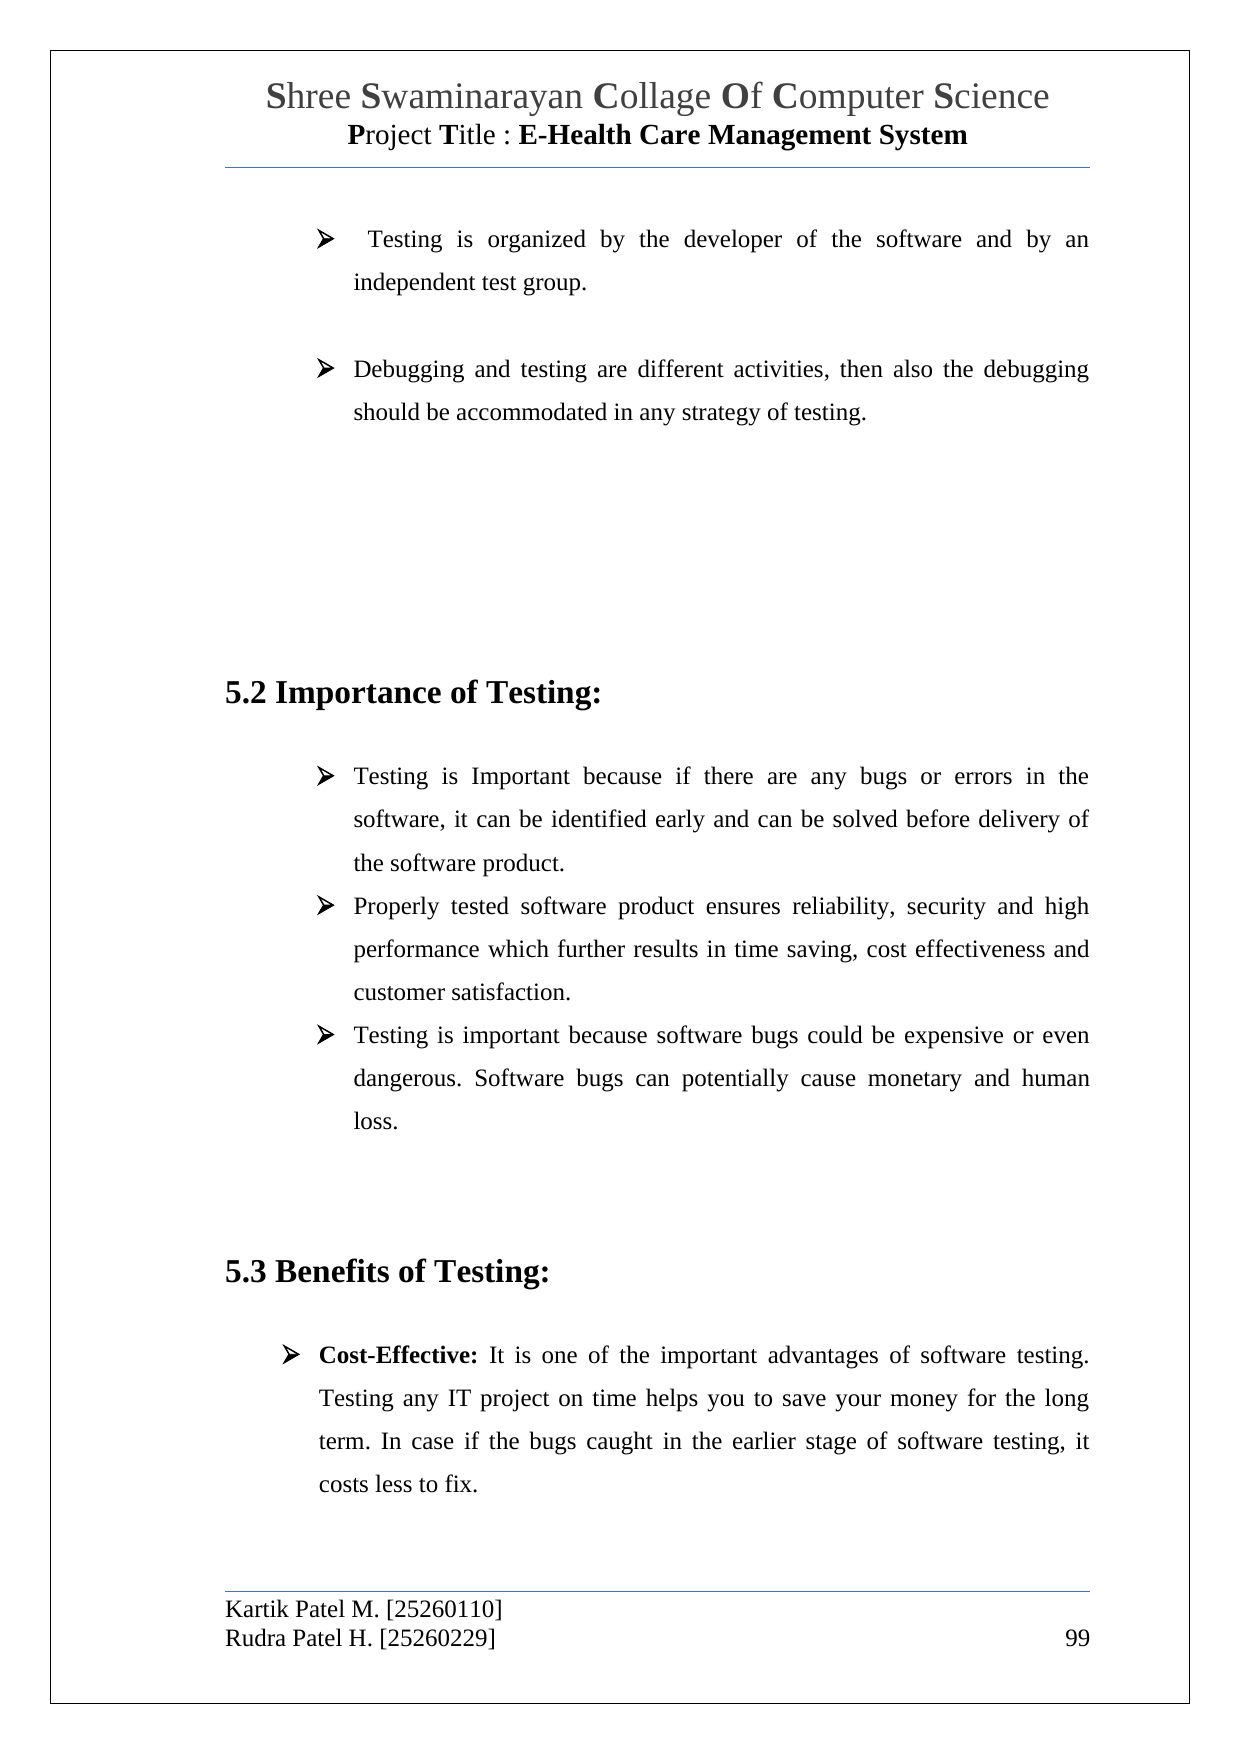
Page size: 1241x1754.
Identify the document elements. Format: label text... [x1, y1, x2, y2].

text 5.2 Importance of Testing: [225, 672, 1090, 711]
list Testing is organized by the developer of the software and by an independent test group. [316, 224, 1090, 296]
list Cost-Effective: It is one of the important advantages of software testing. Testing any IT project on time helps you to save your money for the long term. In case if the bugs caught in the earlier stage of software testing, it costs less to fix. [281, 1340, 1090, 1498]
text 5.3 Benefits of Testing: [225, 1251, 1090, 1289]
list Testing is Important because if there are any bugs or errors in the software, it can be identified early and can be solved before delivery of the software product. [316, 761, 1090, 876]
list Debugging and testing are different activities, then also the debugging should be accommodated in any strategy of testing. [316, 354, 1090, 426]
list Properly tested software product ensures reliability, security and high performance which further results in time saving, cost effectiveness and customer satisfaction. [316, 891, 1090, 1006]
list Testing is important because software bugs could be expensive or even dangerous. Software bugs can potentially cause monetary and human loss. [316, 1020, 1090, 1177]
